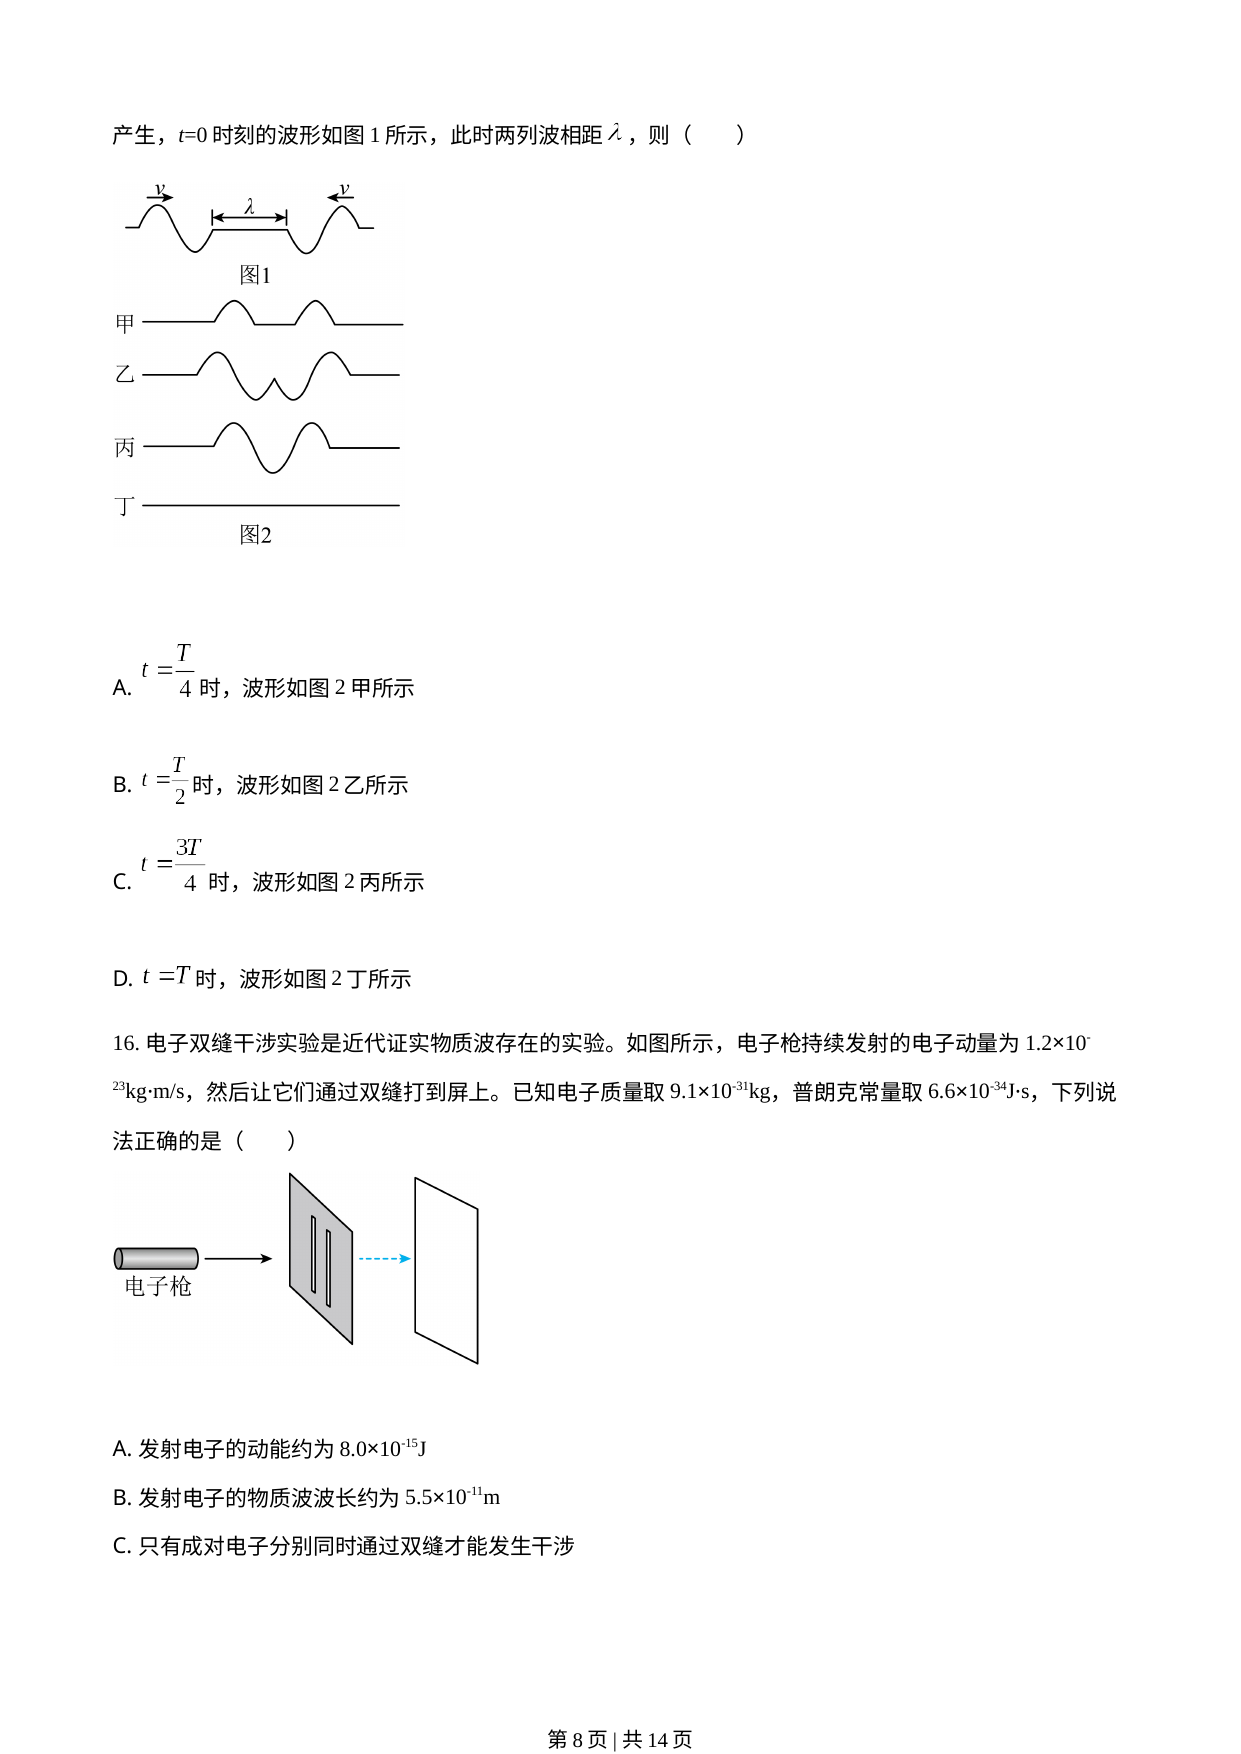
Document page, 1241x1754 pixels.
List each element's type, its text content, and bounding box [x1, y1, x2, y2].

text 16. 电子双缝干涉实验是近代证实物质波存在的实验。如图所示，电子枪持续发射的电子动量为1.2×10-23kg·m/s，然后让它们通过双缝打到屏上。已知电子质量取9.1×10-31kg，普朗克常量取6.6×10-34J·s，下列说法正确的是（ ） [112, 1026, 1128, 1156]
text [112, 102, 1128, 167]
text D. 时，波形如图2丁所示 [112, 945, 1128, 1010]
picture [112, 182, 405, 547]
text B. 时，波形如图2乙所示 [112, 751, 1128, 816]
text C. 只有成对电子分别同时通过双缝才能发生干涉 [112, 1528, 1128, 1561]
text A. 发射电子的动能约为8.0×10-15J [112, 1432, 1128, 1464]
text B. 发射电子的物质波波长约为5.5×10-11m [112, 1480, 1128, 1513]
text A. 时，波形如图2甲所示 [112, 638, 1128, 735]
text C. 时，波形如图2丙所示 [112, 832, 1128, 929]
picture [112, 1171, 480, 1366]
